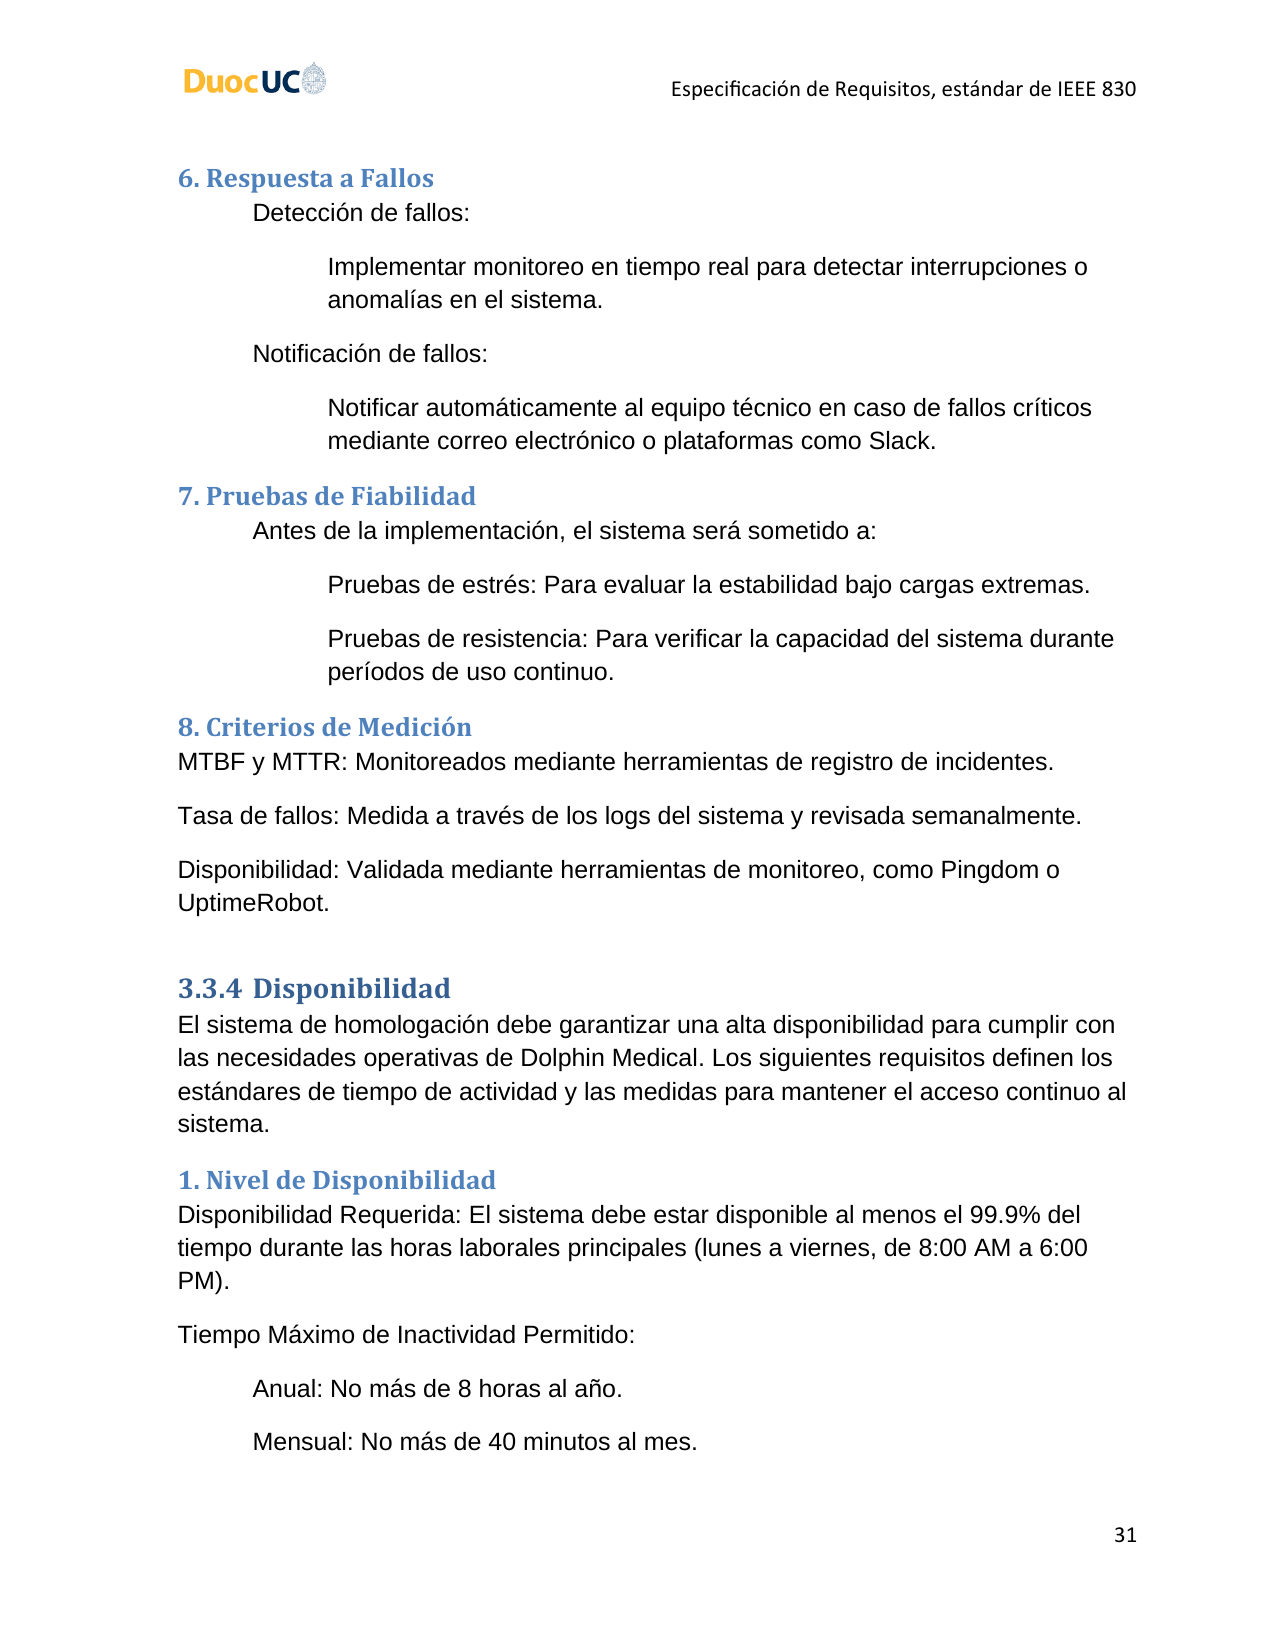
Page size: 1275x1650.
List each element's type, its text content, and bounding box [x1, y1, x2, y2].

text Disponibilidad Requerida: El sistema debe estar disponible al menos el 99.9% del tiempo durante las horas laborales principales (lunes a viernes, de 8:00 AM a 6:00 PM). [177, 1200, 1137, 1294]
text MTBF y MTTR: Monitoreados mediante herramientas de registro de incidentes. [177, 747, 1137, 776]
text Anual: No más de 8 horas al año. [252, 1373, 1137, 1402]
subtitle 3.3.4 Disponibilidad [177, 971, 1137, 1005]
text Notificar automáticamente al equipo técnico en caso de fallos críticos mediante correo electrónico o plataformas como Slack. [327, 393, 1137, 455]
text Detección de fallos: [252, 198, 1137, 227]
text Mensual: No más de 40 minutos al mes. [252, 1427, 1137, 1456]
text Implementar monitoreo en tiempo real para detectar interrupciones o anomalías en el sistema. [327, 252, 1137, 314]
text Notificación de fallos: [252, 339, 1137, 368]
text Disponibilidad: Validada mediante herramientas de monitoreo, como Pingdom o UptimeRobot. [177, 855, 1137, 917]
subtitle 1. Nivel de Disponibilidad [177, 1163, 1137, 1195]
text Tasa de fallos: Medida a través de los logs del sistema y revisada semanalmente. [177, 801, 1137, 830]
subtitle 7. Pruebas de Fiabilidad [177, 480, 1137, 512]
text Pruebas de resistencia: Para verificar la capacidad del sistema durante períodos de uso continuo. [327, 624, 1137, 686]
subtitle 8. Criterios de Medición [177, 711, 1137, 743]
text Tiempo Máximo de Inactividad Permitido: [177, 1320, 1137, 1348]
picture [177, 58, 331, 97]
subtitle 6. Respuesta a Fallos [177, 162, 1137, 194]
text Pruebas de estrés: Para evaluar la estabilidad bajo cargas extremas. [327, 570, 1137, 599]
text Antes de la implementación, el sistema será sometido a: [252, 516, 1137, 545]
text El sistema de homologación debe garantizar una alta disponibilidad para cumplir con las necesidades operativas de Dolphin Medical. Los siguientes requisitos definen los estándares de tiempo de actividad y las medidas para mantener el acceso continuo al sistema. [177, 1010, 1137, 1138]
